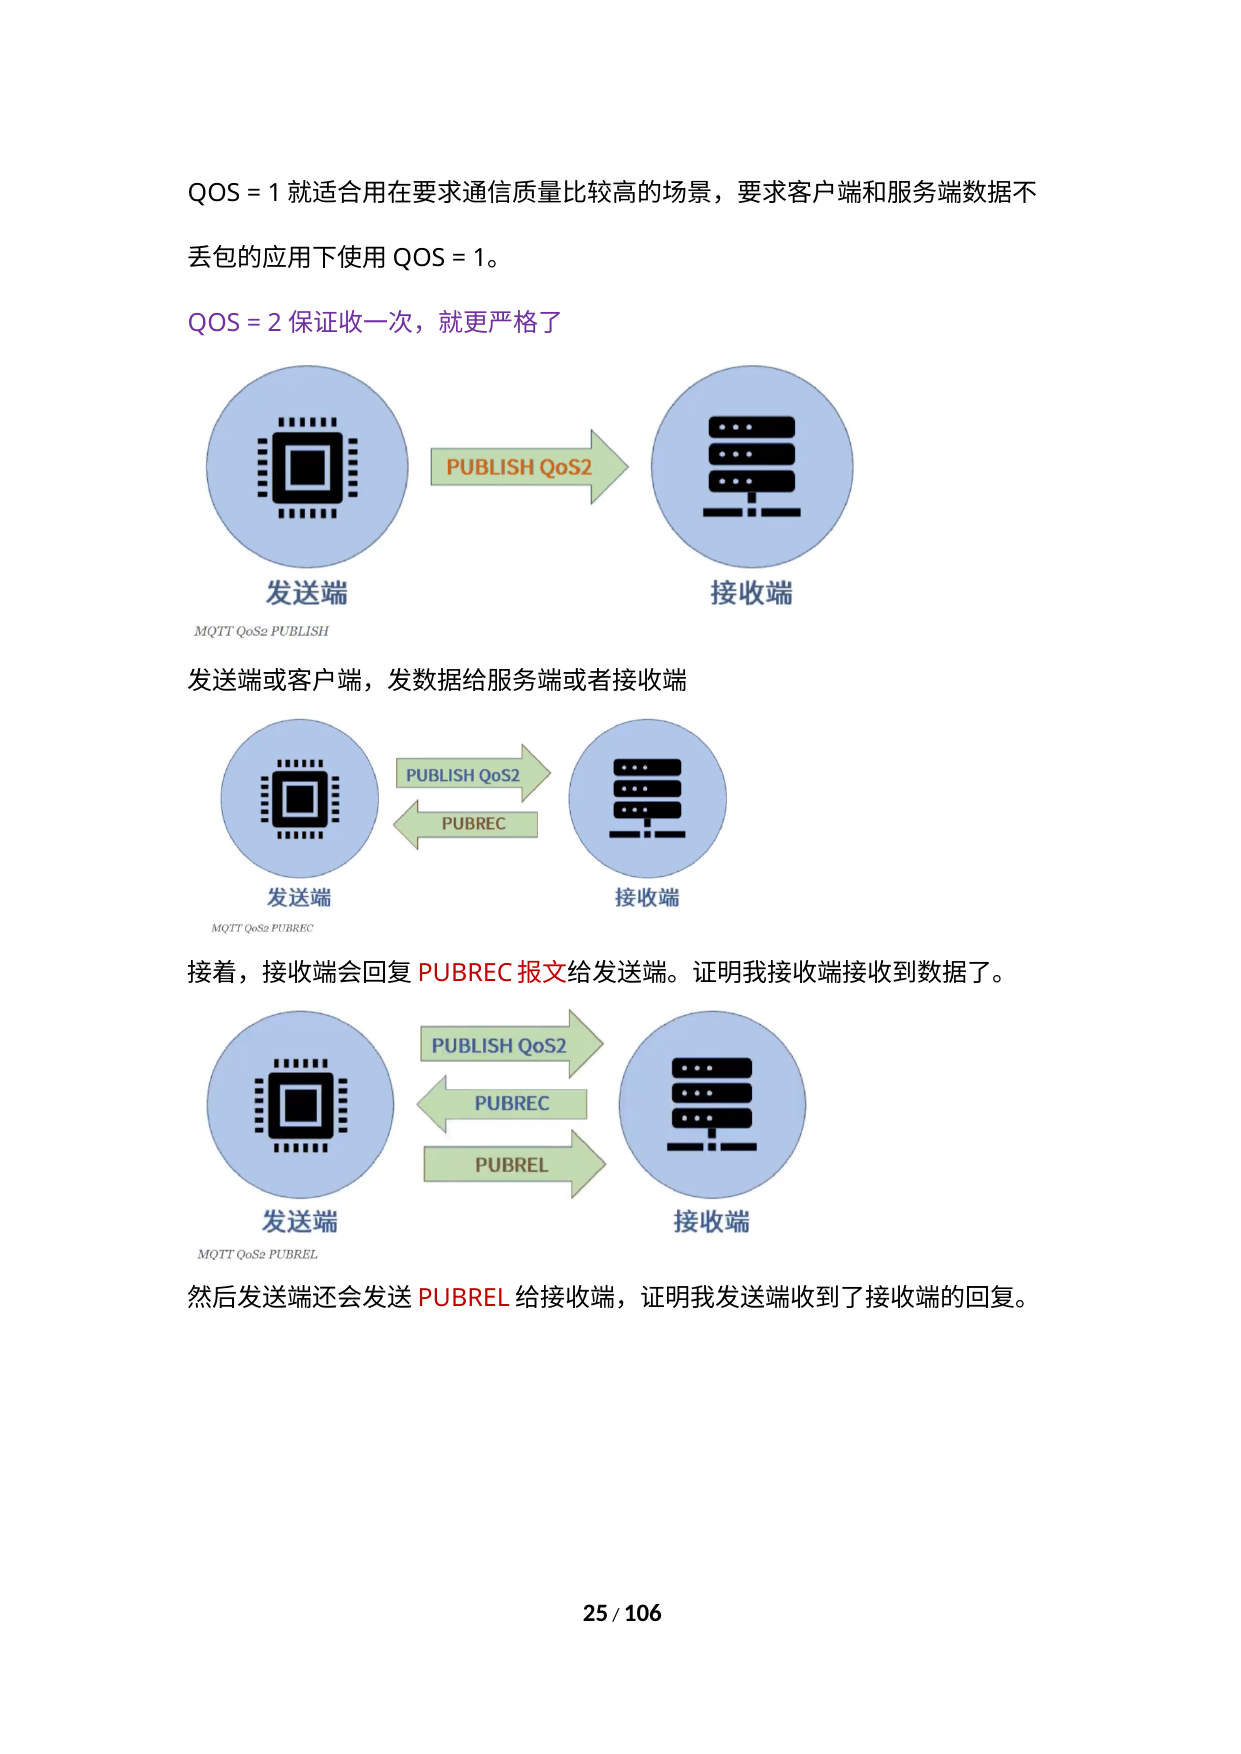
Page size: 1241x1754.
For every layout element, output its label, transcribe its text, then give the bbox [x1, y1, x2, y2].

picture [187, 714, 735, 936]
text 接着，接收端会回复PUBREC报文给发送端。证明我接收端接收到数据了。 [187, 938, 1053, 1003]
text QOS = 2 保证收一次，就更严格了 [187, 288, 1053, 353]
text 发送端或客户端，发数据给服务端或者接收端 [187, 646, 1053, 711]
picture [187, 361, 862, 639]
picture [187, 1007, 821, 1260]
text 然后发送端还会发送PUBREL给接收端，证明我发送端收到了接收端的回复。 [187, 1263, 1053, 1328]
text QOS = 1就适合用在要求通信质量比较高的场景，要求客户端和服务端数据不丢包的应用下使用QOS = 1。 [187, 158, 1053, 288]
